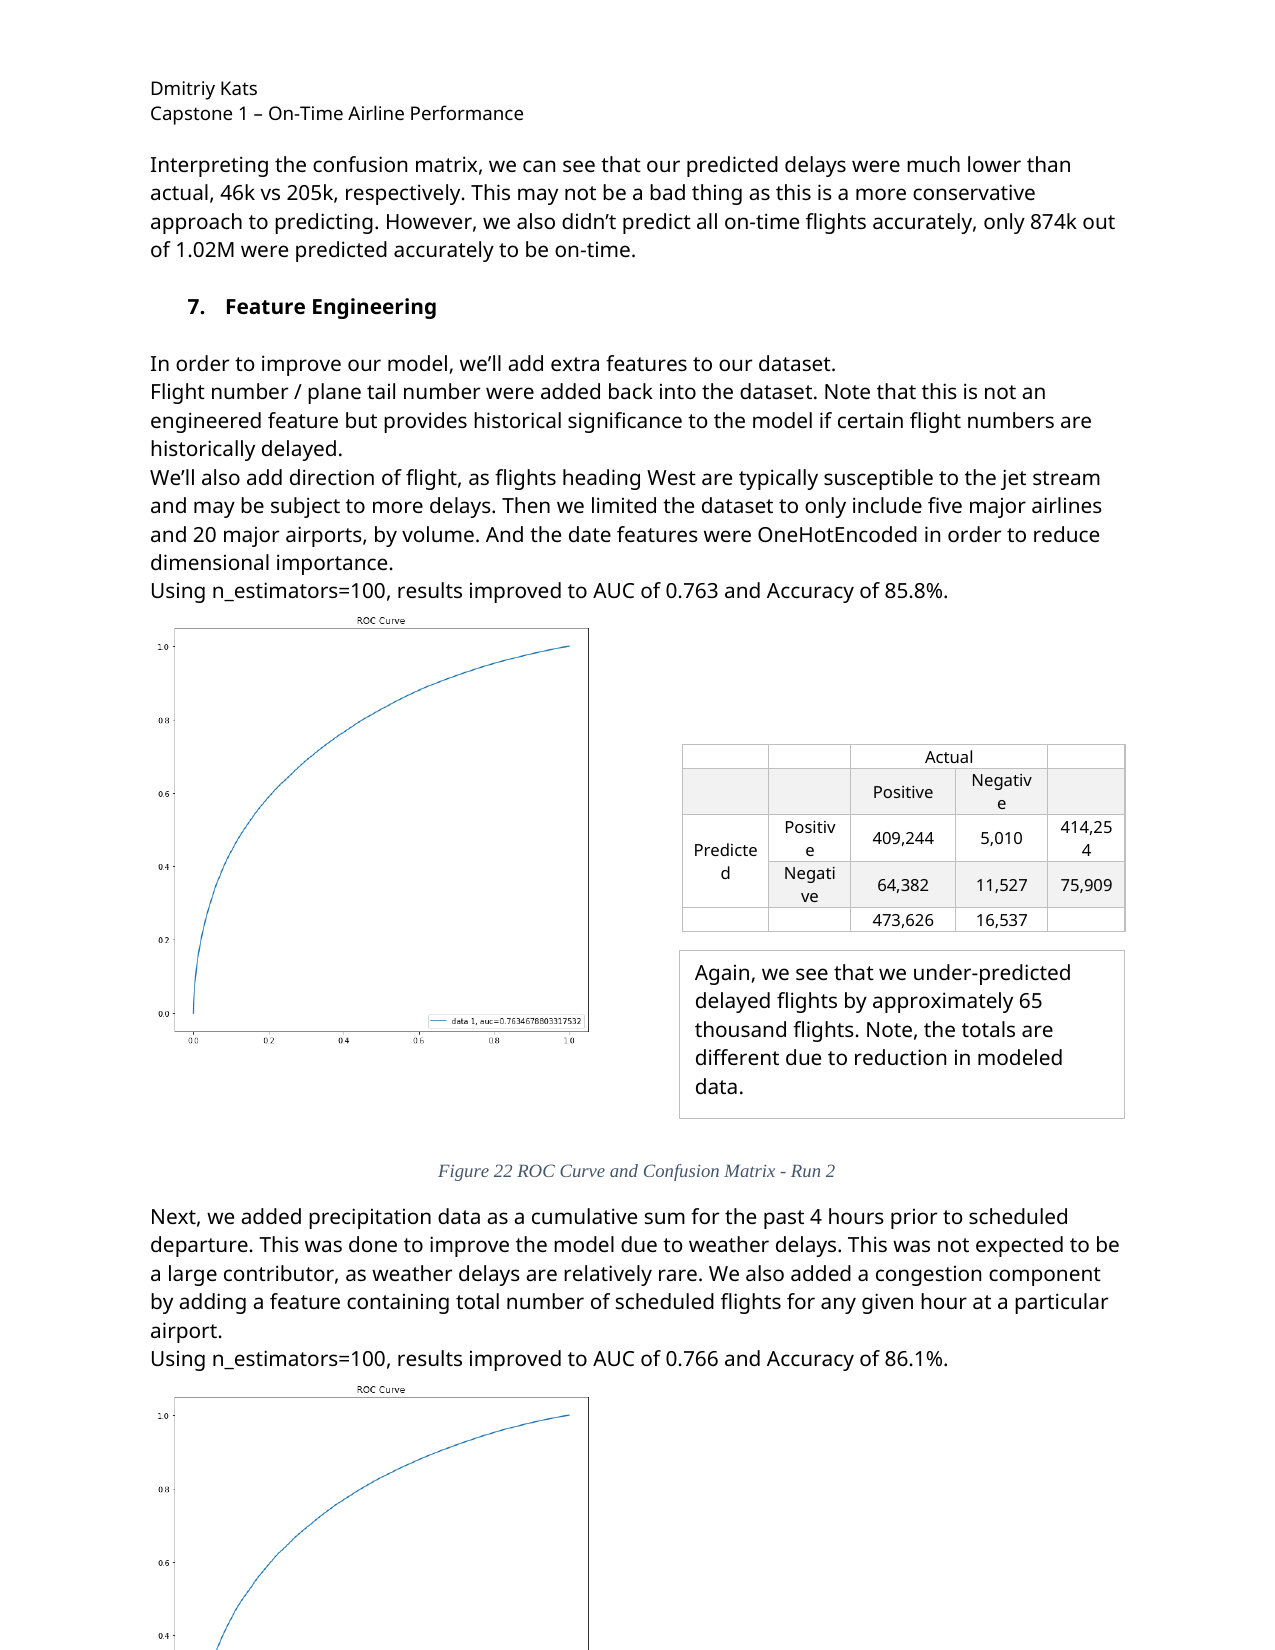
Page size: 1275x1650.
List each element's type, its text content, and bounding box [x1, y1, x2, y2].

text Using n_estimators=100, results improved to AUC of 0.766 and Accuracy of 86.1%. [150, 1344, 1125, 1373]
table_cell [1048, 908, 1124, 931]
text Next, we added precipitation data as a cumulative sum for the past 4 hours prior to scheduled departure. This was done to improve the model due to weather delays. This was not expected to be a large contributor, as weather delays are relatively rare. We also added a congestion component by adding a feature containing total number of scheduled flights for any given hour at a particular airport. [150, 1202, 1125, 1344]
table_cell Positive [769, 815, 850, 861]
picture [152, 1380, 595, 1650]
table_header [1048, 745, 1124, 768]
table_cell 64,382 [851, 862, 955, 907]
table_header [769, 745, 850, 768]
table_cell 414,254 [1048, 815, 1124, 861]
table_cell Predicted [683, 815, 768, 907]
table_cell [769, 908, 850, 931]
text Interpreting the confusion matrix, we can see that our predicted delays were much lower than actual, 46k vs 205k, respectively. This may not be a bad thing as this is a more conservative approach to predicting. However, we also didn’t predict all on-time flights accurately, only 874k out of 1.02M were predicted accurately to be on-time. [150, 150, 1125, 264]
list Feature Engineering [187, 292, 1125, 321]
table_header [683, 745, 768, 768]
picture [152, 612, 595, 1049]
table_cell Negative [956, 769, 1047, 814]
table_cell 11,527 [956, 862, 1047, 907]
text Figure 22 ROC Curve and Confusion Matrix - Run 2 [150, 1159, 1125, 1181]
table_cell [769, 769, 850, 814]
text Flight number / plane tail number were added back into the dataset. Note that this is not an engineered feature but provides historical significance to the model if certain flight numbers are historically delayed. [150, 377, 1125, 463]
text Using n_estimators=100, results improved to AUC of 0.763 and Accuracy of 85.8%. [150, 577, 1125, 605]
table_cell 409,244 [851, 815, 955, 861]
text We’ll also add direction of flight, as flights heading West are typically susceptible to the jet stream and may be subject to more delays. Then we limited the dataset to only include five major airlines and 20 major airports, by volume. And the date features were OneHotEncoded in order to reduce dimensional importance. [150, 463, 1125, 577]
text In order to improve our model, we’ll add extra features to our dataset. [150, 349, 1125, 377]
table_cell [683, 769, 768, 814]
table_cell 473,626 [851, 908, 955, 931]
table_cell 16,537 [956, 908, 1047, 931]
table_cell [1048, 769, 1124, 814]
table_cell 75,909 [1048, 862, 1124, 907]
table_cell Negative [769, 862, 850, 907]
table_header Actual [851, 745, 1047, 768]
table_cell 5,010 [956, 815, 1047, 861]
table_cell [683, 908, 768, 931]
table_cell Positive [851, 769, 955, 814]
